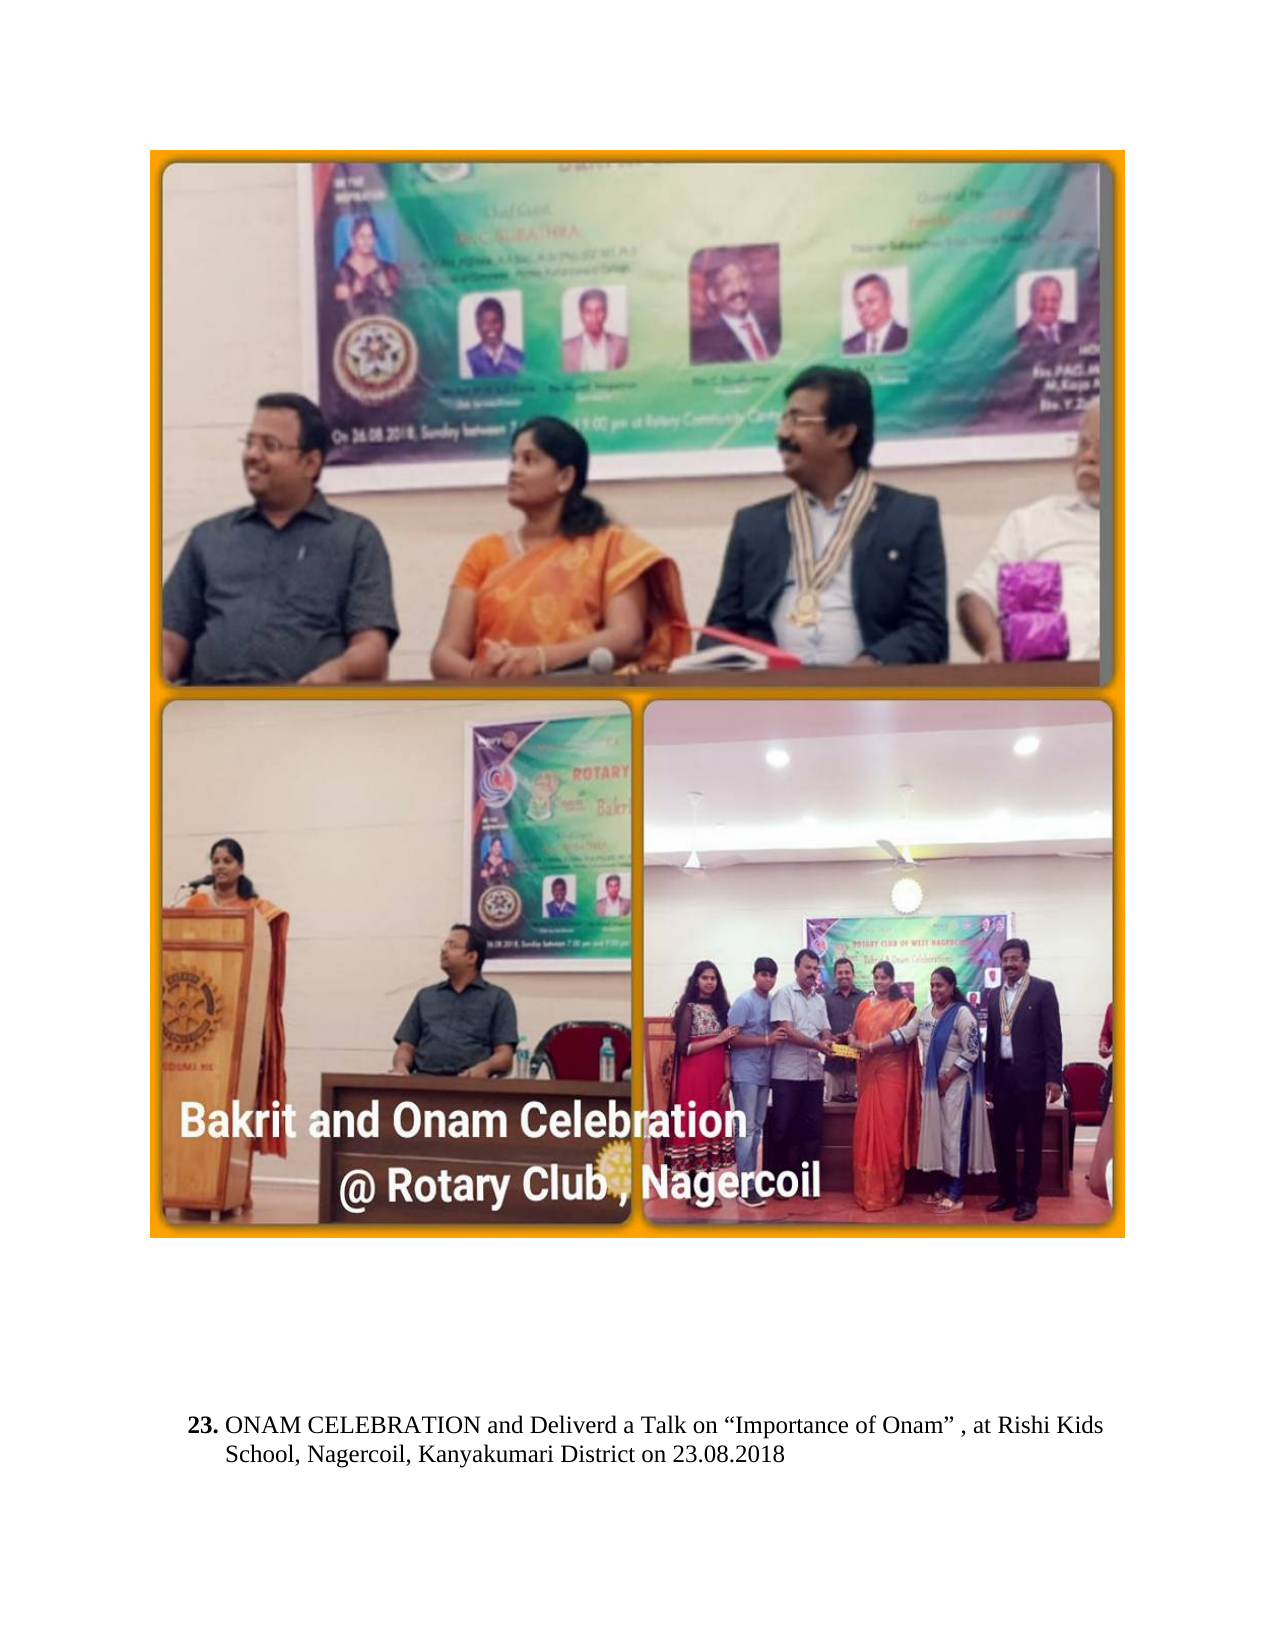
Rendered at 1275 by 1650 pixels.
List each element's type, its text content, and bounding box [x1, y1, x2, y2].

picture [150, 150, 1125, 1238]
list ONAM CELEBRATION and Deliverd a Talk on “Importance of Onam” , at Rishi Kids School, Nagercoil, Kanyakumari District on 23.08.2018 [187, 1411, 1125, 1468]
